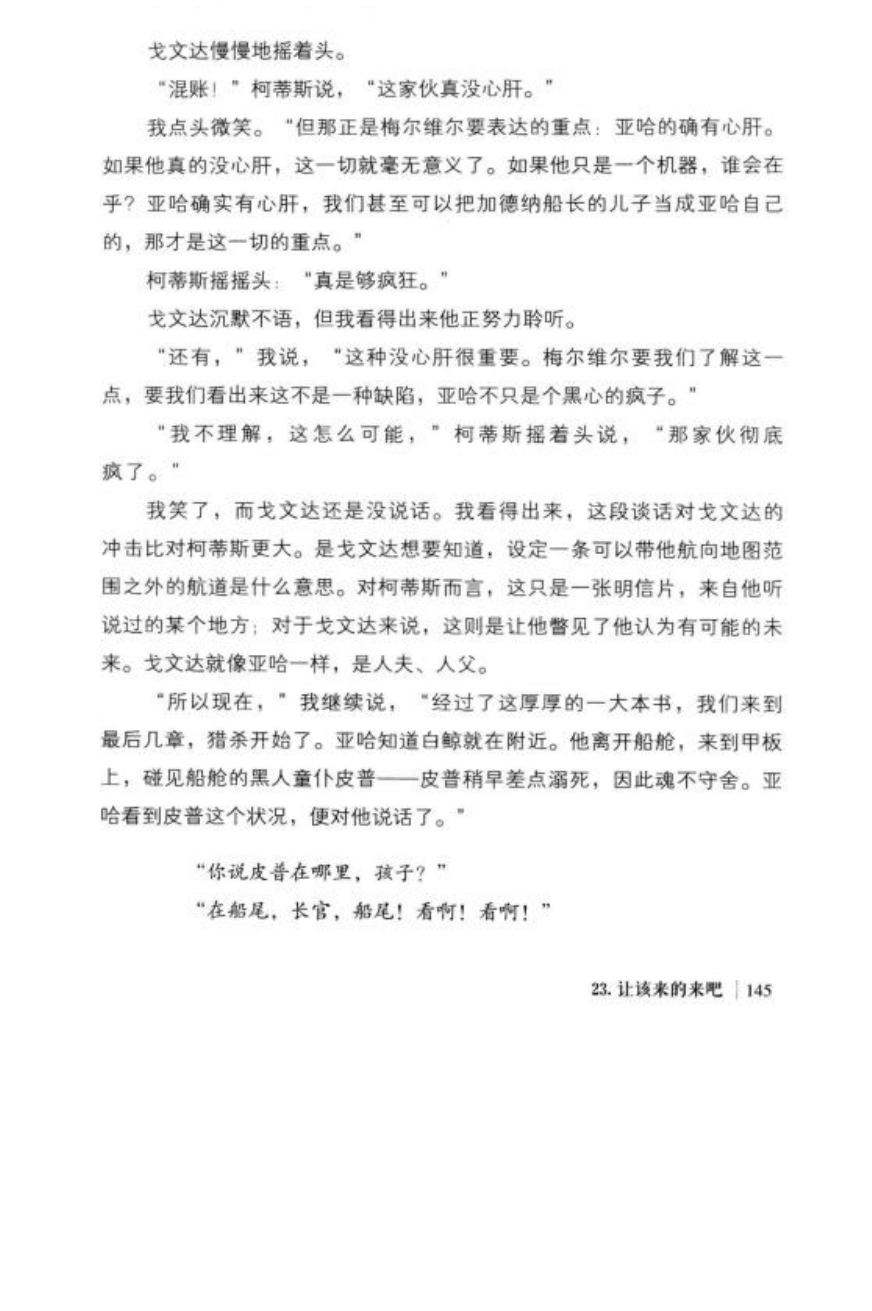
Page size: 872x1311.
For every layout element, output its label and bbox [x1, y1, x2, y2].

picture [0, 6, 872, 1054]
